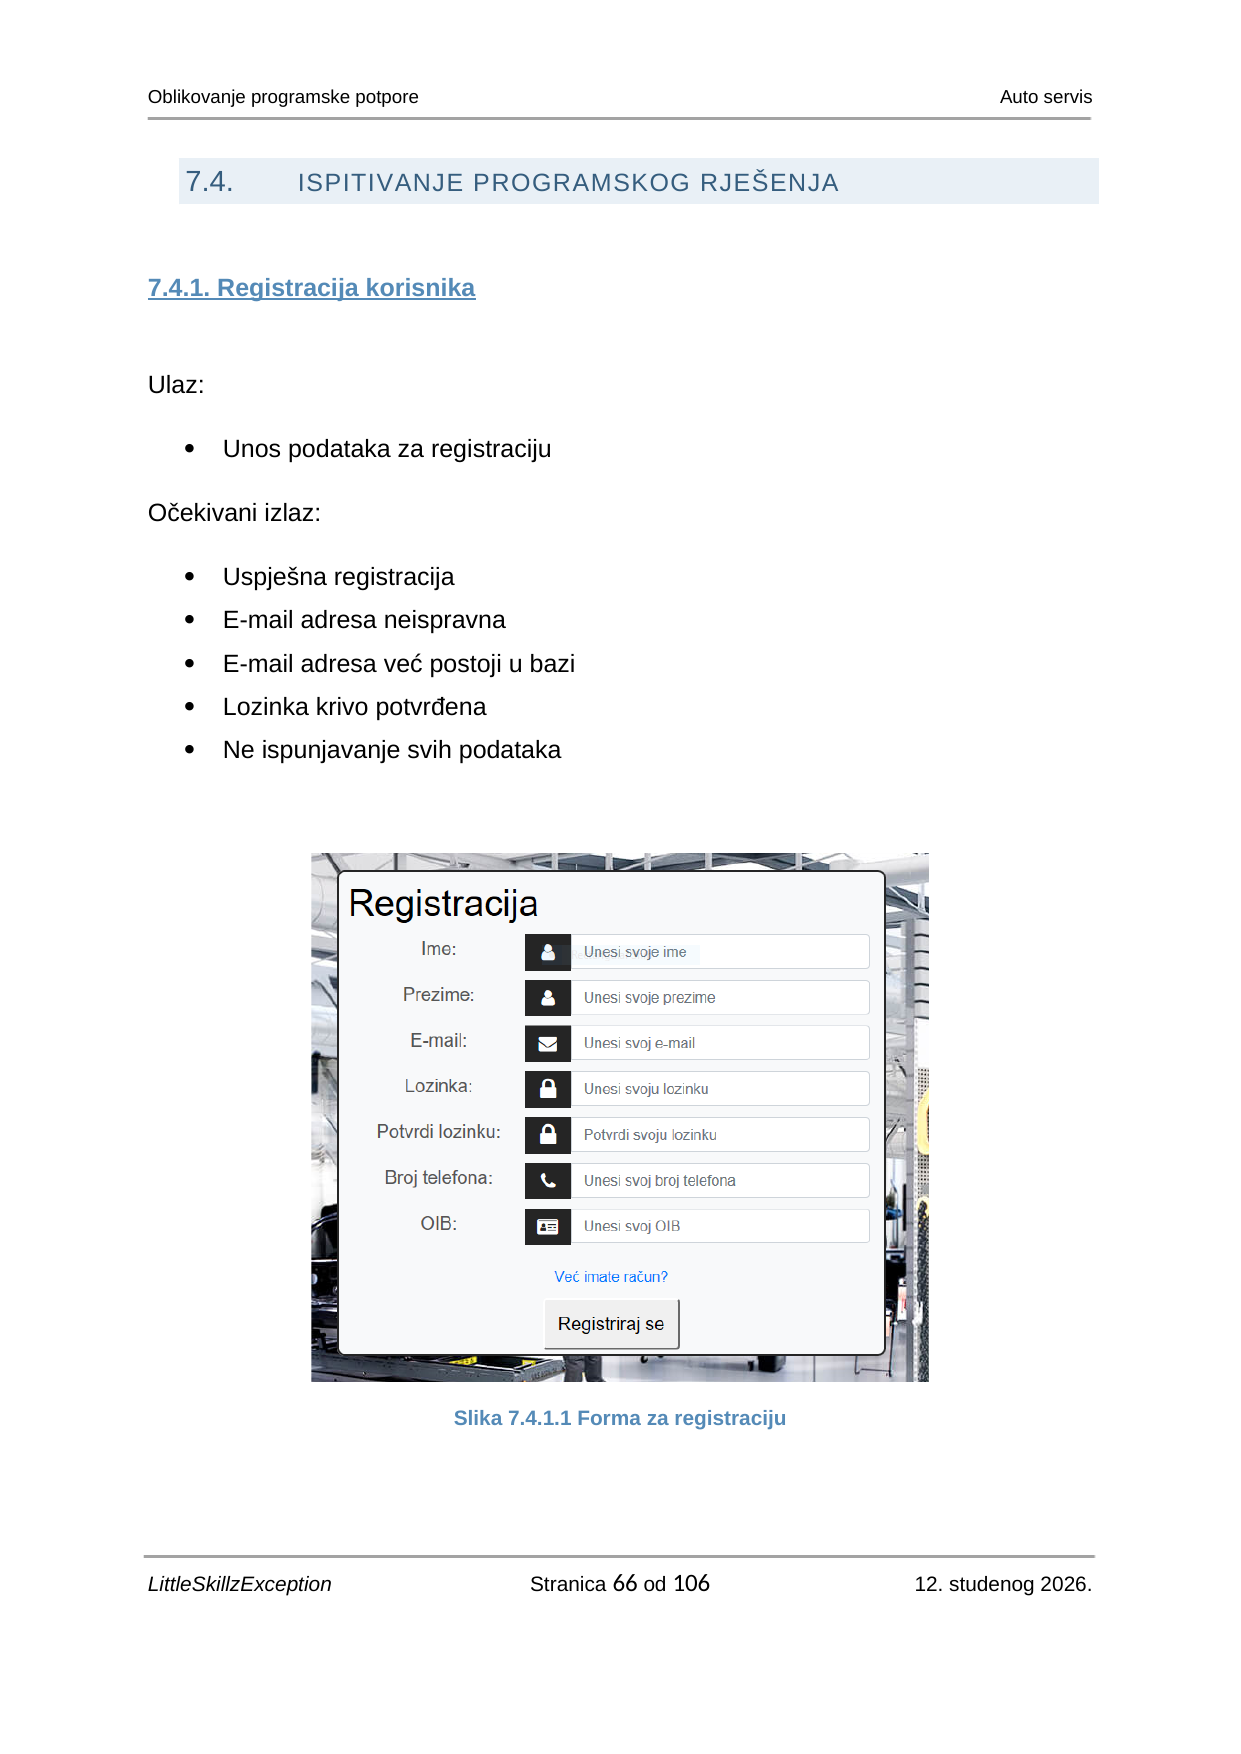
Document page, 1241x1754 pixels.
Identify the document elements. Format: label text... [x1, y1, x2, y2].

list Ne ispunjavanje svih podataka [185, 735, 1093, 764]
text Očekivani izlaz: [148, 498, 1093, 527]
list E-mail adresa već postoji u bazi [185, 649, 1093, 678]
text Ulaz: [148, 327, 1093, 399]
list Unos podataka za registraciju [185, 434, 1093, 463]
text Slika 7.4.1.1 Forma za registraciju [148, 1406, 1093, 1430]
list Lozinka krivo potvrđena [185, 692, 1093, 721]
subtitle ISPITIVANJE PROGRAMSKOG RJEŠENJA [185, 164, 1093, 198]
list E-mail adresa neispravna [185, 606, 1093, 634]
picture [311, 853, 929, 1382]
text 7.4.1. Registracija korisnika [148, 273, 1093, 302]
list Uspješna registracija [185, 562, 1093, 591]
